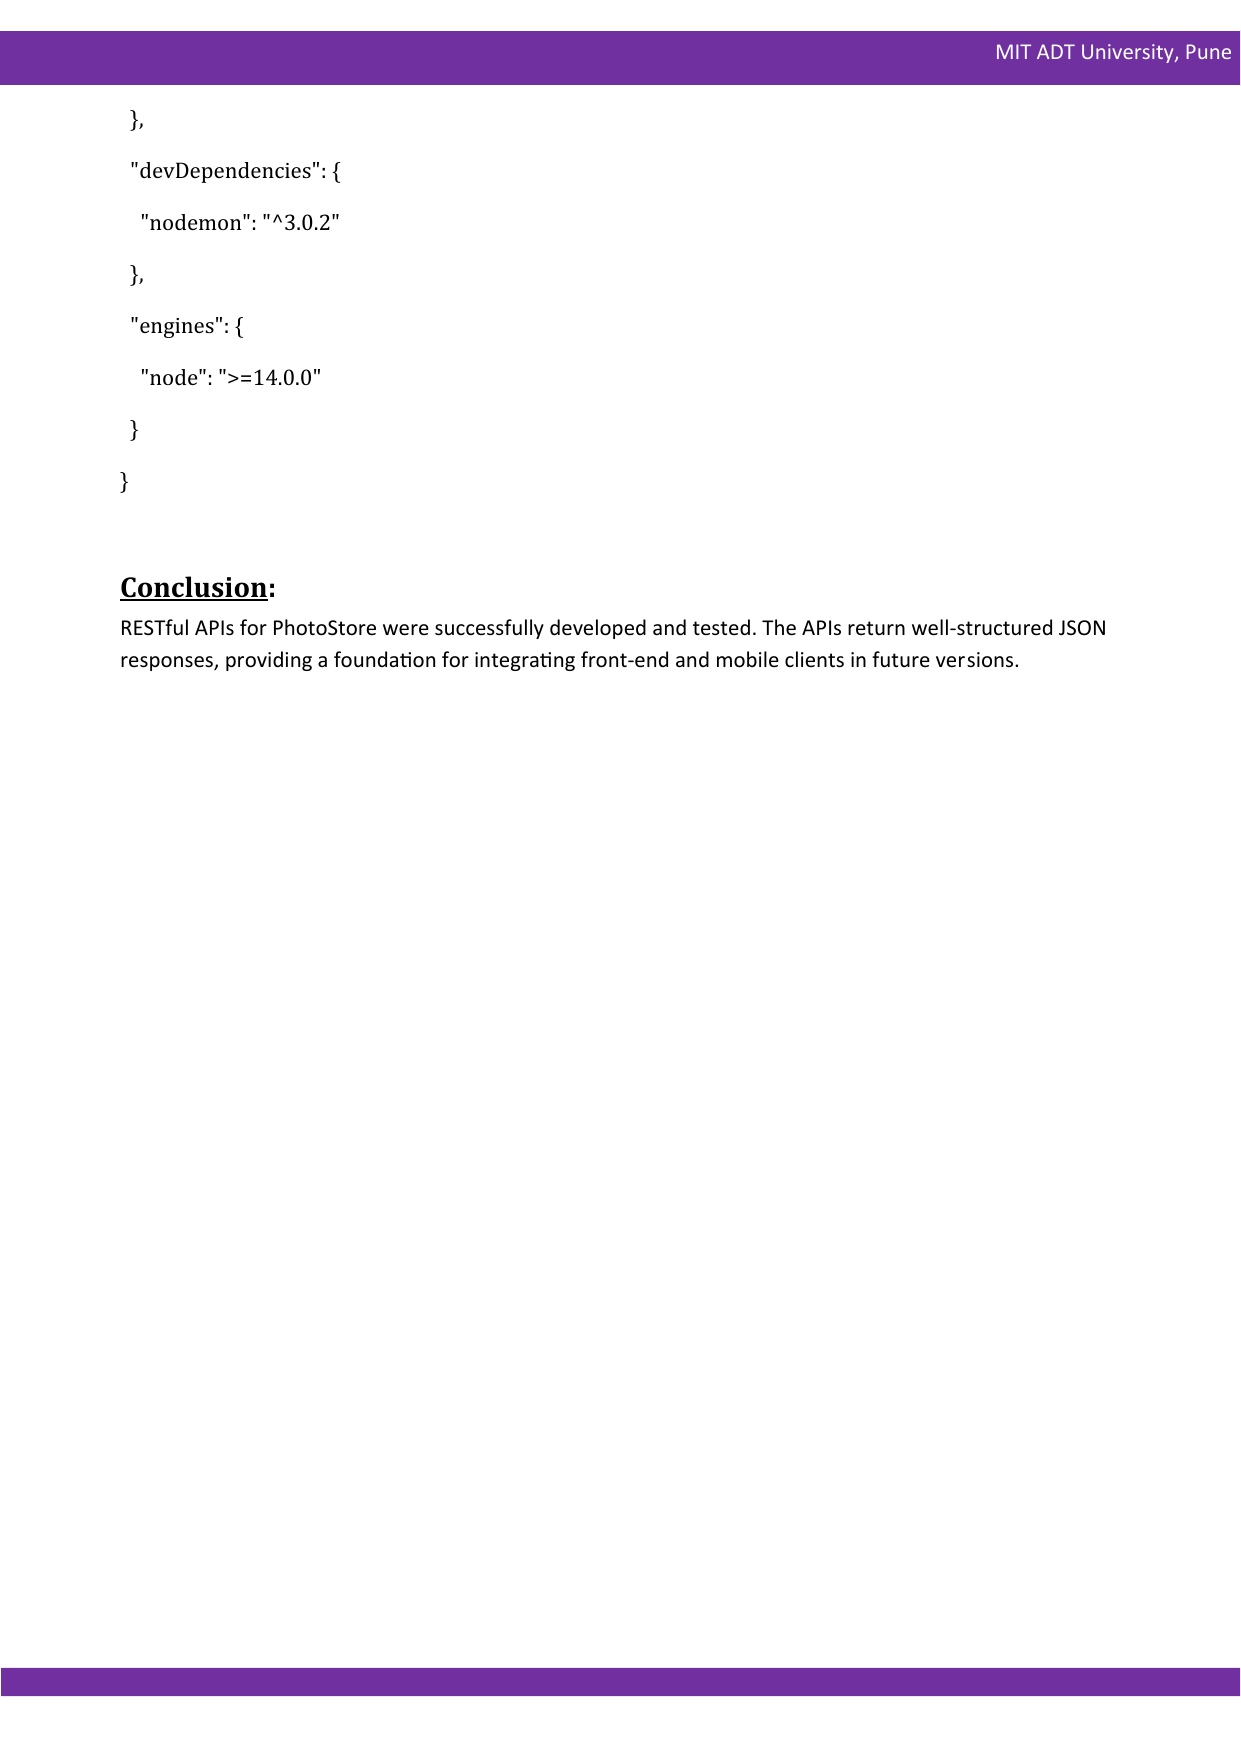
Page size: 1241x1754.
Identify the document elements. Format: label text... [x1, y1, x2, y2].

text }, [120, 260, 1195, 287]
text } [120, 415, 1195, 442]
text "engines": { [120, 312, 1195, 338]
text } [120, 467, 1195, 493]
text "nodemon": "^3.0.2" [120, 208, 1195, 235]
subtitle Conclusion: [120, 570, 1195, 604]
text }, [120, 105, 1195, 132]
text "node": ">=14.0.0" [120, 363, 1195, 390]
text "devDependencies": { [120, 157, 1195, 183]
text RESTful APIs for PhotoStore were successfully developed and tested. The APIs return well-structured JSON responses, providing a foundation for integrating front-end and mobile clients in future versions. [120, 613, 1195, 674]
